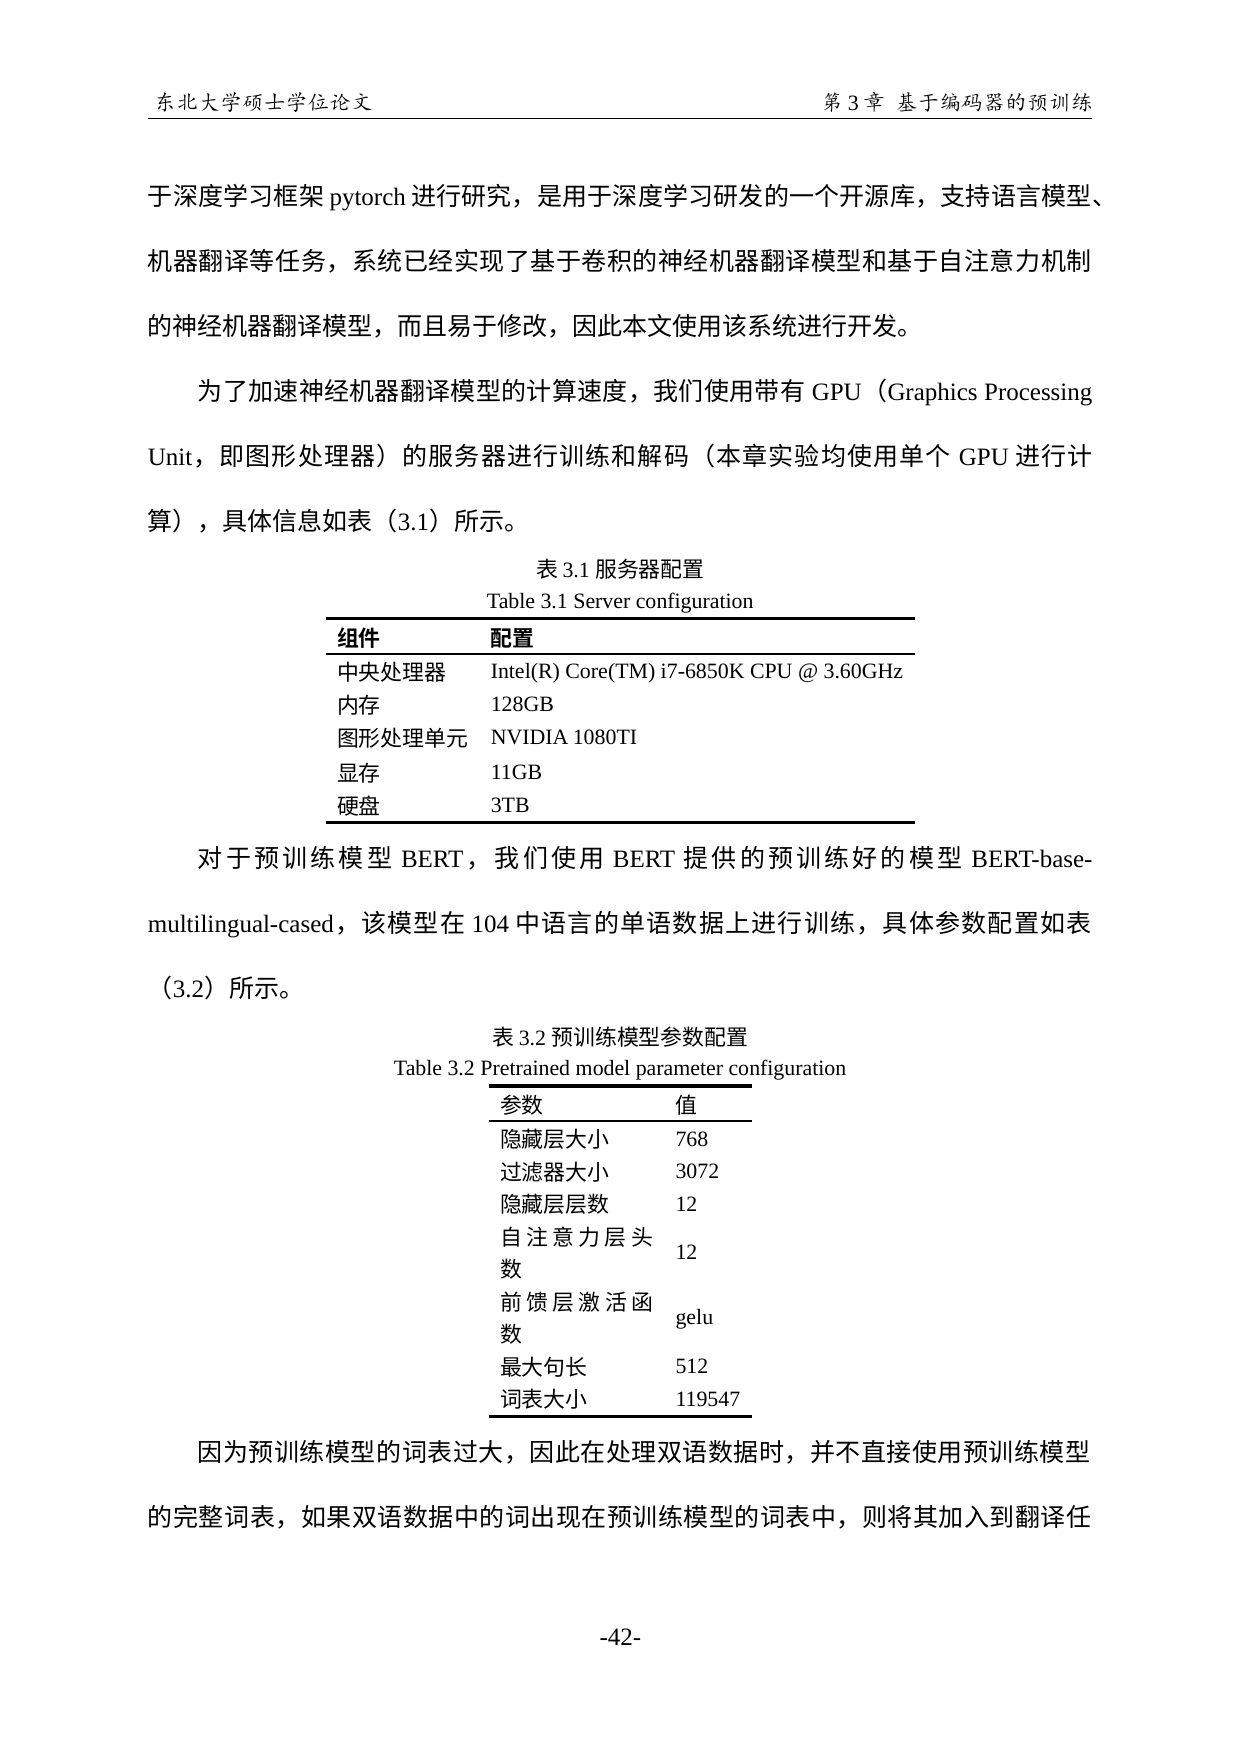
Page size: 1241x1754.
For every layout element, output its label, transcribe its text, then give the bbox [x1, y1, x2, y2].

table_cell 硬盘 [326, 789, 479, 821]
table_cell 768 [664, 1122, 752, 1154]
table_cell 12 [664, 1220, 752, 1284]
table_cell 显存 [326, 754, 479, 789]
table_cell 词表大小 [489, 1382, 664, 1414]
table_cell 12 [664, 1187, 752, 1219]
table_cell gelu [664, 1285, 752, 1349]
table_cell 最大句长 [489, 1350, 664, 1382]
table_cell 11GB [479, 754, 915, 789]
table_cell 3072 [664, 1155, 752, 1187]
table_cell 隐藏层大小 [489, 1122, 664, 1154]
table_cell 前馈层激活函数 [489, 1285, 664, 1349]
table_header 组件 [326, 620, 479, 653]
table_cell 中央处理器 [326, 655, 479, 687]
table_cell 128GB [479, 687, 915, 720]
text 表3.2 预训练模型参数配置 [148, 1019, 1092, 1052]
table_cell 512 [664, 1350, 752, 1382]
text 表3.1 服务器配置 [148, 552, 1092, 584]
text Table 3.2 Pretrained model parameter configuration [148, 1052, 1092, 1084]
table_header 参数 [489, 1088, 664, 1120]
text Table 3.1 Server configuration [148, 584, 1092, 617]
table_header 值 [664, 1088, 752, 1120]
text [148, 1418, 1092, 1548]
table_cell Intel(R) Core(TM) i7-6850K CPU @ 3.60GHz [479, 655, 915, 687]
text 对于预训练模型BERT，我们使用BERT提供的预训练好的模型BERT-base-multilingual-cased，该模型在104中语言的单语数据上进行训练，具体参数配置如表（3.2）所示。 [148, 824, 1092, 1019]
table_cell 隐藏层层数 [489, 1187, 664, 1219]
table_cell 图形处理单元 [326, 720, 479, 754]
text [148, 162, 1092, 357]
table_cell 自注意力层头数 [489, 1220, 664, 1284]
table_cell 3TB [479, 789, 915, 821]
table_cell NVIDIA 1080TI [479, 720, 915, 754]
table_cell 119547 [664, 1382, 752, 1414]
text 为了加速神经机器翻译模型的计算速度，我们使用带有GPU（Graphics Processing Unit，即图形处理器）的服务器进行训练和解码（本章实验均使用单个GPU进行计算），具体信息如表（3.1）所示。 [148, 357, 1092, 552]
table_cell 过滤器大小 [489, 1155, 664, 1187]
table_cell 内存 [326, 687, 479, 720]
table_header 配置 [479, 620, 915, 653]
